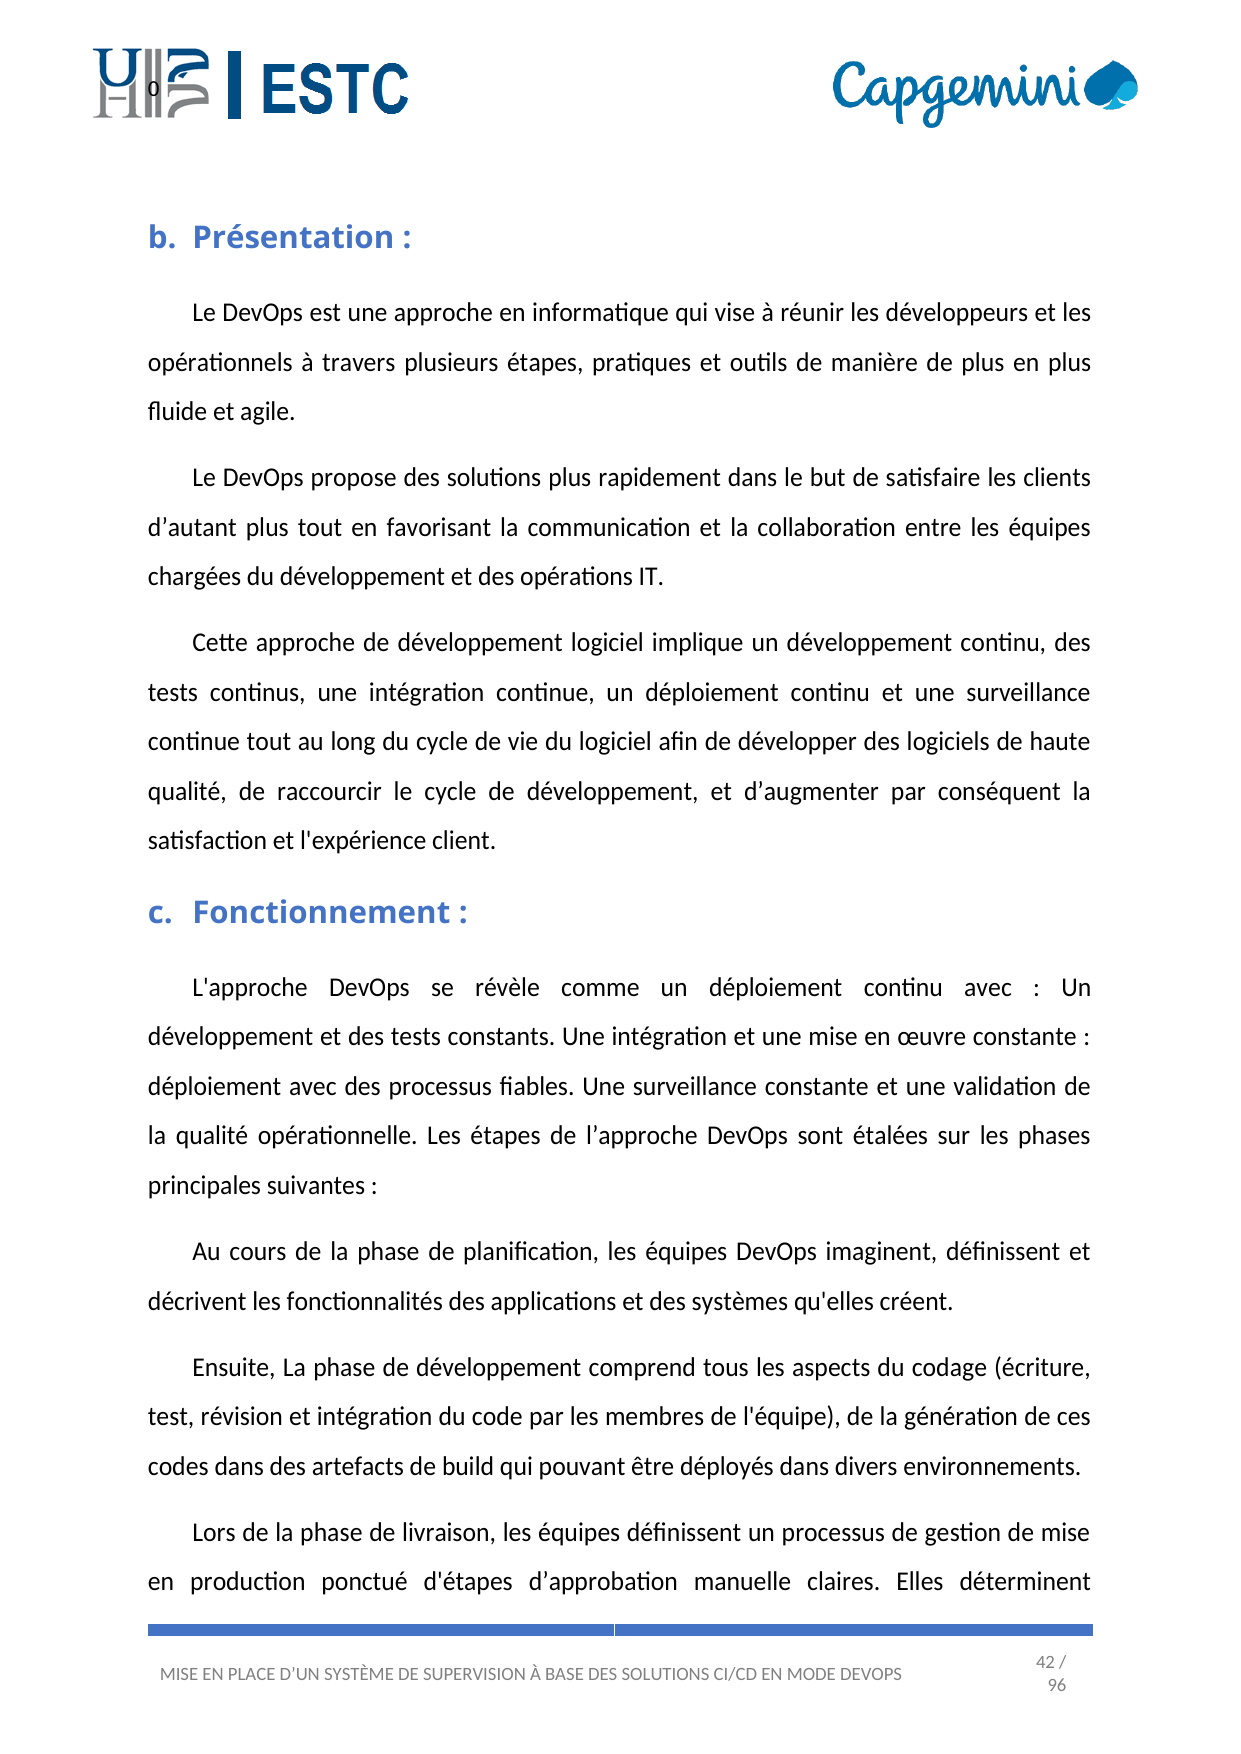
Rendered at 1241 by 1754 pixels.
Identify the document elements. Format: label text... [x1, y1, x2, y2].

text Cette approche de développement logiciel implique un développement continu, des tests continus, une intégration continue, un déploiement continu et une surveillance continue tout au long du cycle de vie du logiciel afin de développer des logiciels de haute qualité, de raccourcir le cycle de développement, et d’augmenter par conséquent la satisfaction et l'expérience client. [148, 626, 1093, 856]
picture [833, 60, 1139, 128]
picture [87, 40, 418, 136]
text Ensuite, La phase de développement comprend tous les aspects du codage (écriture, test, révision et intégration du code par les membres de l'équipe), de la génération de ces codes dans des artefacts de build qui pouvant être déployés dans divers environnements. [148, 1350, 1093, 1482]
text Au cours de la phase de planification, les équipes DevOps imaginent, définissent et décrivent les fonctionnalités des applications et des systèmes qu'elles créent. [148, 1234, 1093, 1317]
subtitle Fonctionnement : [148, 889, 1093, 932]
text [148, 1515, 1093, 1597]
text L'approche DevOps se révèle comme un déploiement continu avec : Un développement et des tests constants. Une intégration et une mise en œuvre constante : déploiement avec des processus fiables. Une surveillance constante et une validation de la qualité opérationnelle. Les étapes de l’approche DevOps sont étalées sur les phases principales suivantes : [148, 970, 1093, 1201]
text Le DevOps propose des solutions plus rapidement dans le but de satisfaire les clients d’autant plus tout en favorisant la communication et la collaboration entre les équipes chargées du développement et des opérations IT. [148, 460, 1093, 592]
text Le DevOps est une approche en informatique qui vise à réunir les développeurs et les opérationnels à travers plusieurs étapes, pratiques et outils de manière de plus en plus fluide et agile. [148, 295, 1093, 427]
subtitle Présentation : [148, 215, 1093, 257]
